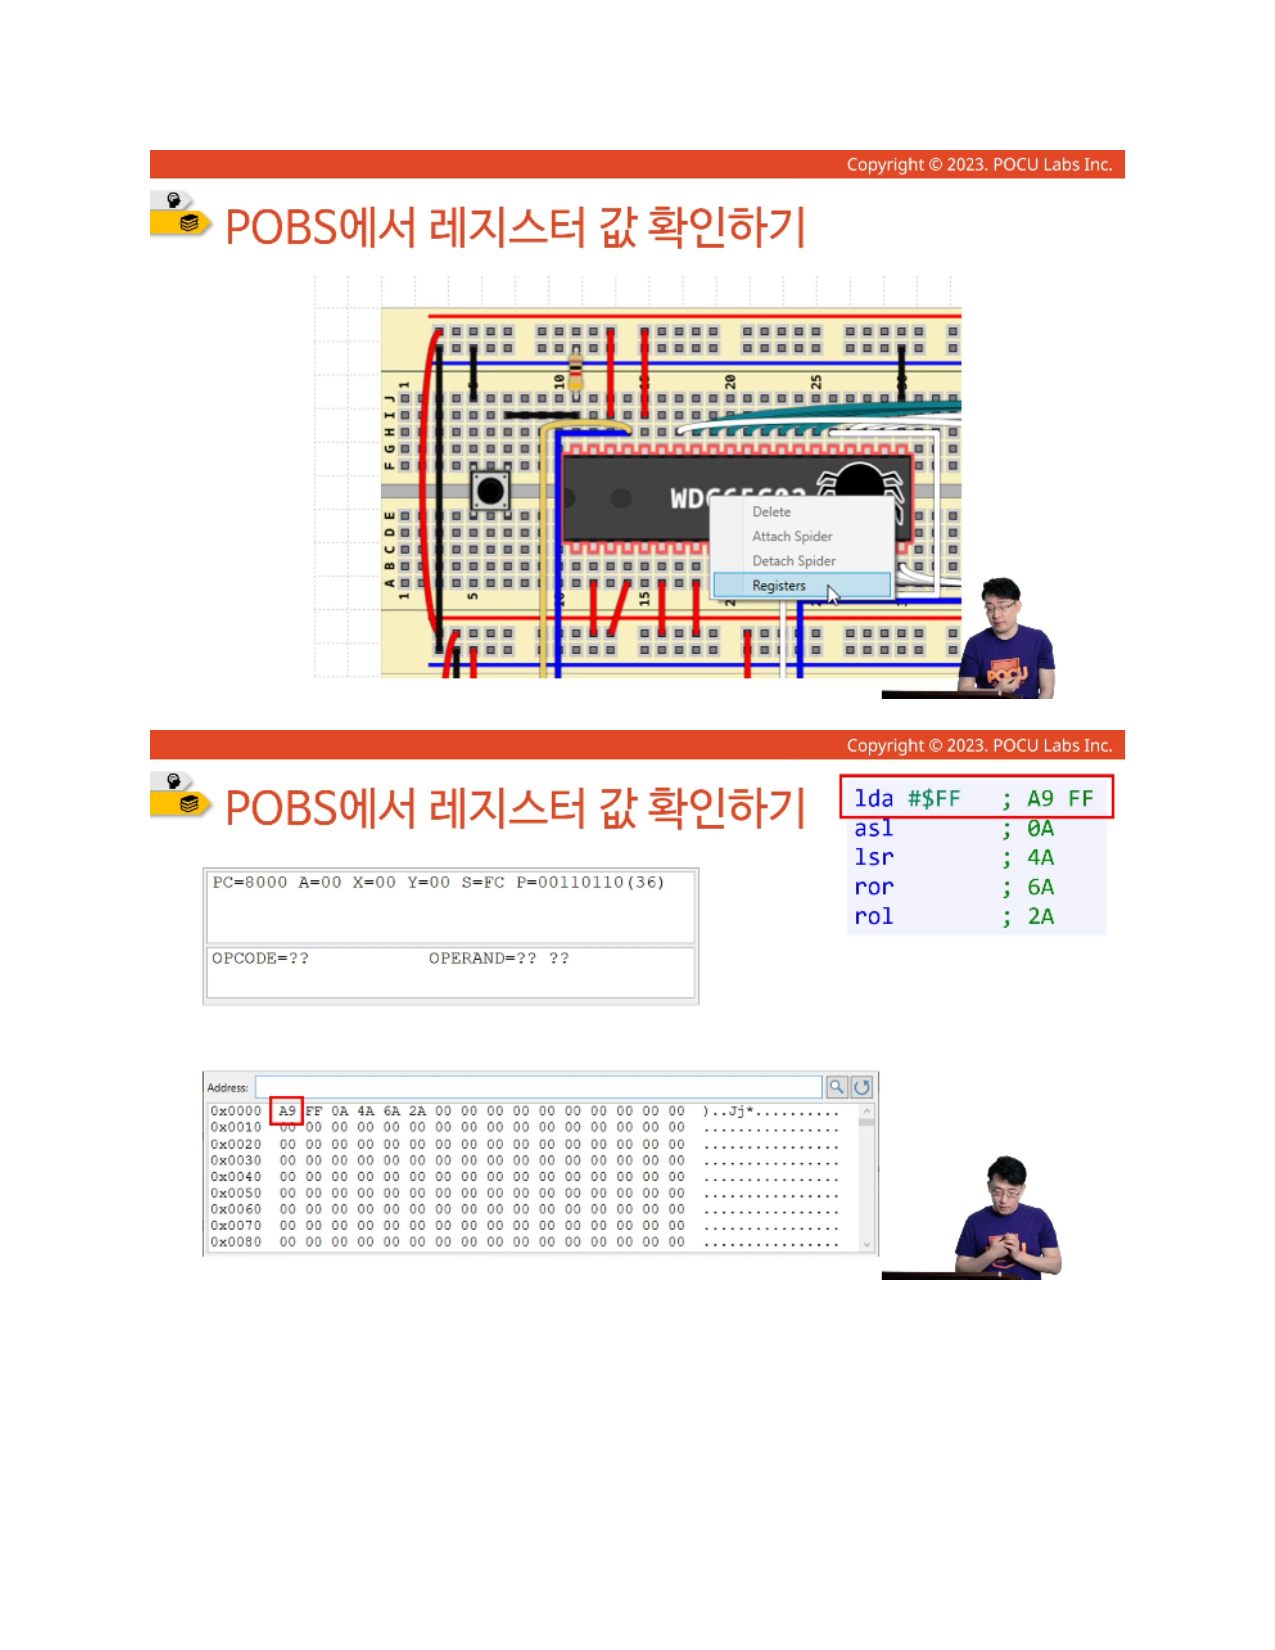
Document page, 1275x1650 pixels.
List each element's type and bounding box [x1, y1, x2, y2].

picture [150, 730, 1125, 1280]
picture [150, 150, 1125, 699]
